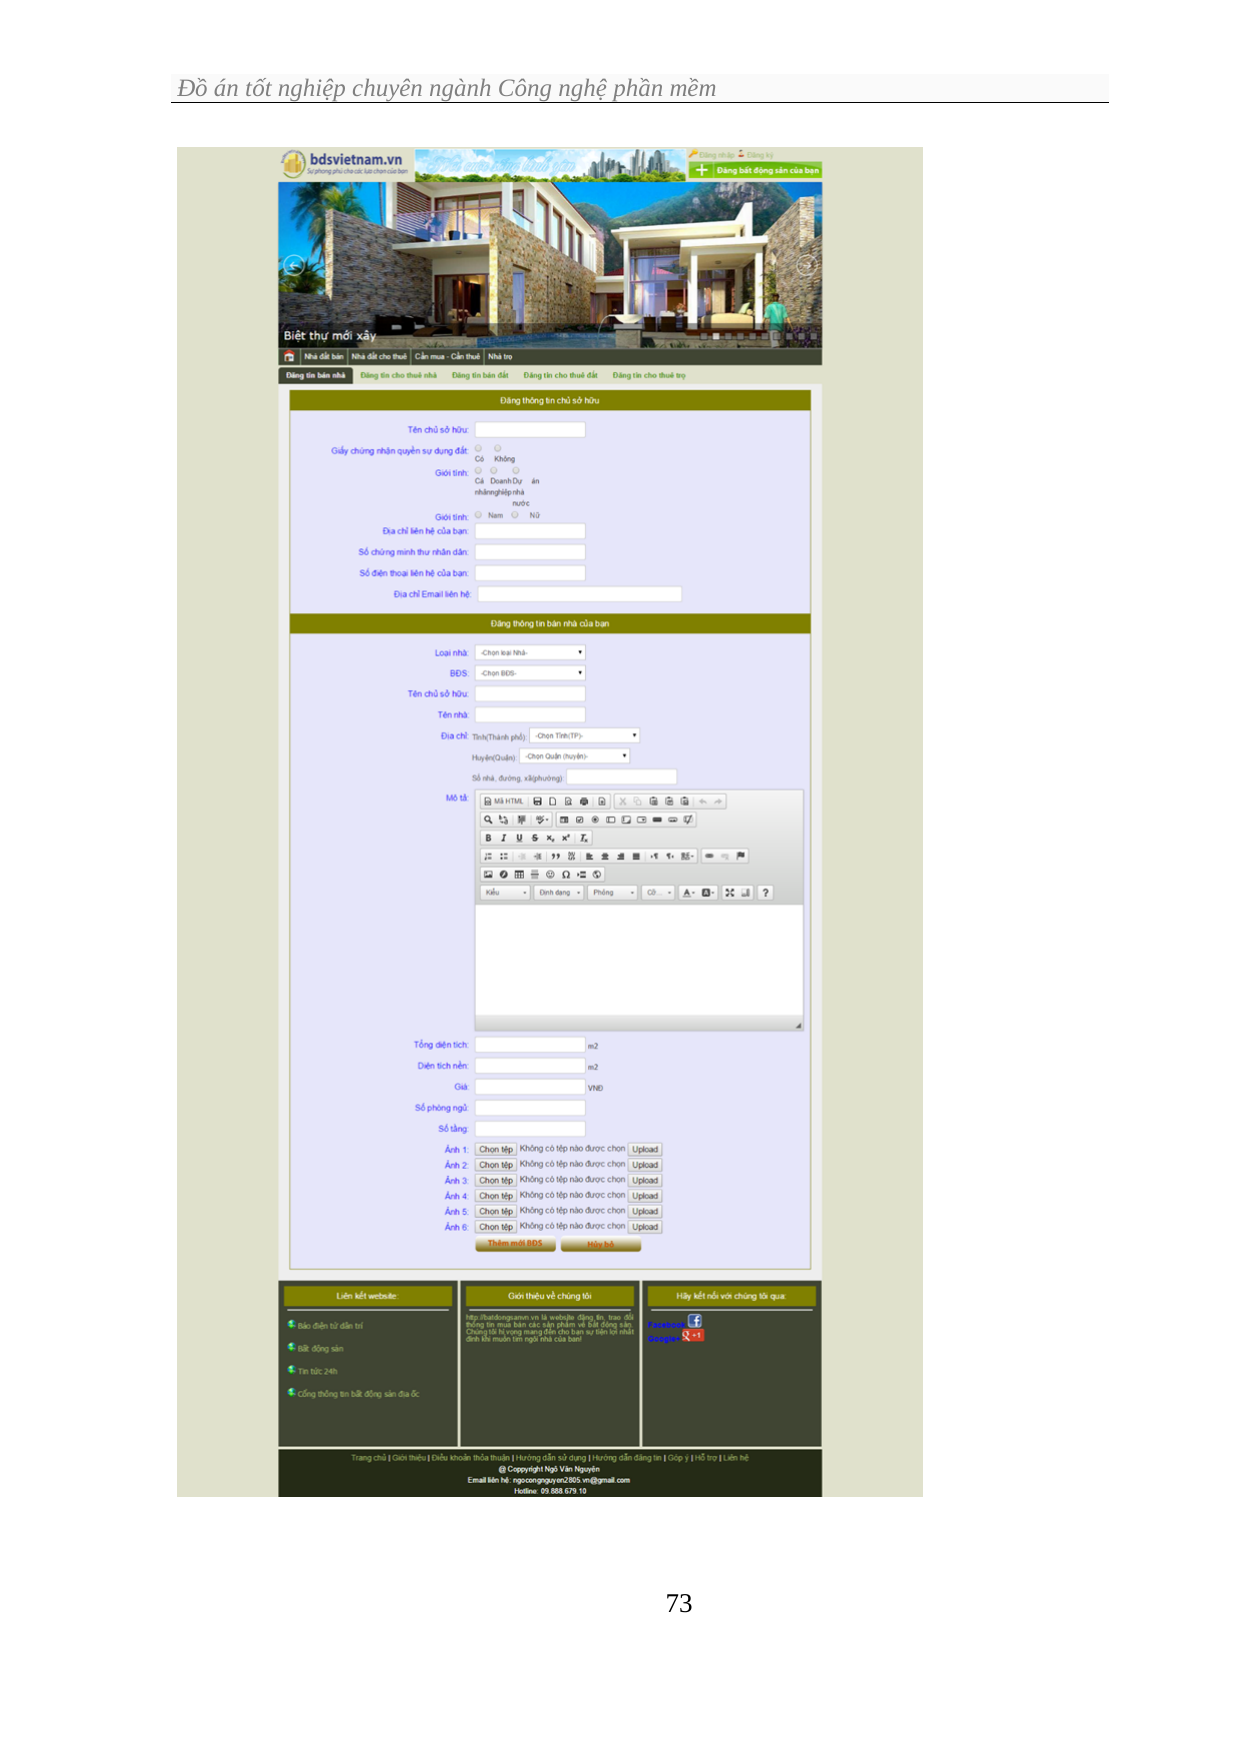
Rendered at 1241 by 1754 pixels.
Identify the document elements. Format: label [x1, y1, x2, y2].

picture [177, 147, 923, 1497]
